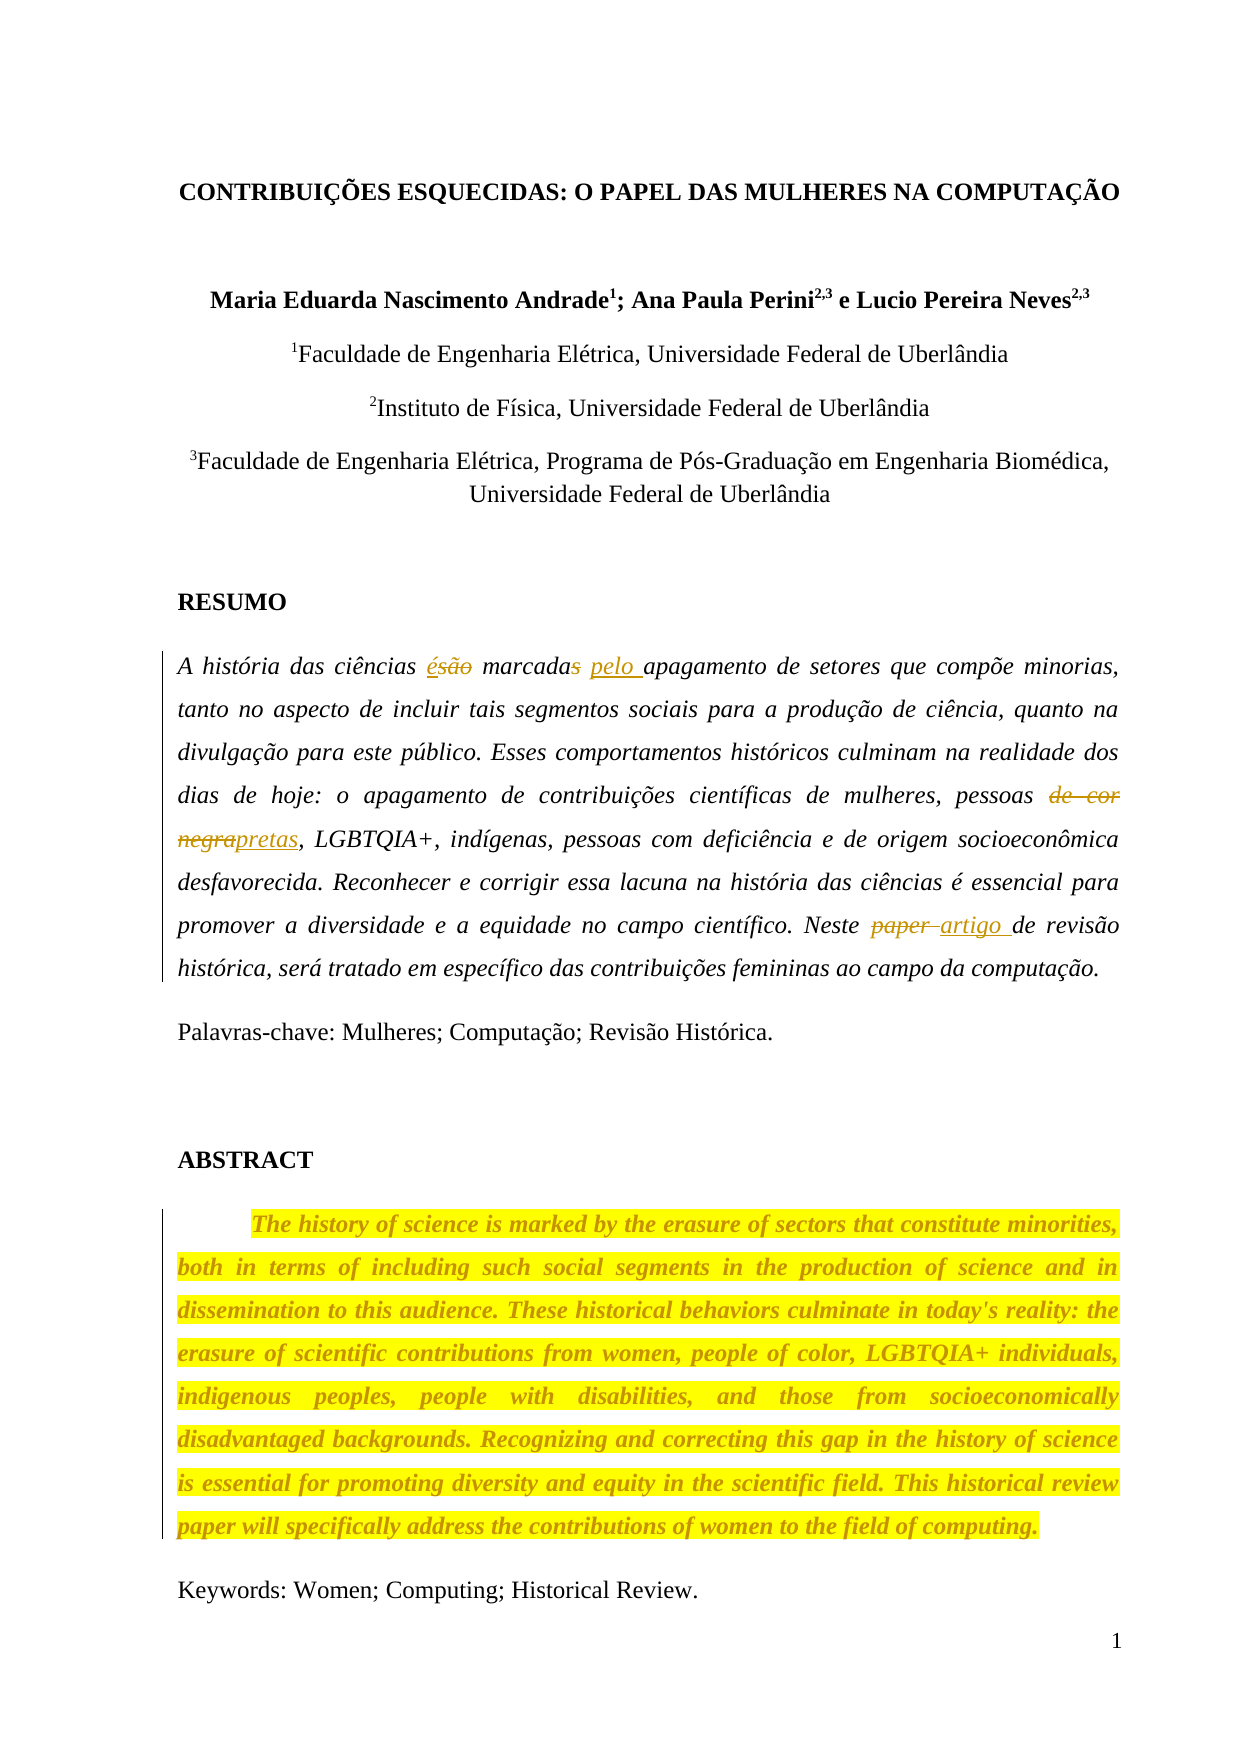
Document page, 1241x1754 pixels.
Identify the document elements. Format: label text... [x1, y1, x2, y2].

text Maria Eduarda Nascimento Andrade1; Ana Paula Perini2,3 e Lucio Pereira Neves2,3 [177, 285, 1122, 314]
text 2Instituto de Física, Universidade Federal de Uberlândia [177, 393, 1122, 421]
text 3Faculdade de Engenharia Elétrica, Programa de Pós-Graduação em Engenharia Biomédica, Universidade Federal de Uberlândia [177, 446, 1122, 508]
text A história das ciências marcada apagamento de setores que compõe minorias, tanto no aspecto de incluir tais segmentos sociais para a produção de ciência, quanto na divulgação para este público. Esses comportamentos históricos culminam na realidade dos dias de hoje: o apagamento de contribuições científicas de mulheres, pessoas , LGBTQIA+, indígenas, pessoas com deficiência e de origem socioeconômica desfavorecida. Reconhecer e corrigir essa lacuna na história das ciências é essencial para promover a diversidade e a equidade no campo científico. Neste de revisão histórica, será tratado em específico das contribuições femininas ao campo da computação. [177, 651, 1122, 982]
text RESUMO [177, 587, 1122, 616]
text ABSTRACT [177, 1145, 1122, 1174]
text Palavras-chave: Mulheres; Computação; Revisão Histórica. [177, 1017, 1122, 1046]
text CONTRIBUIÇÕES ESQUECIDAS: O PAPEL DAS MULHERES NA COMPUTAÇÃO [177, 177, 1122, 206]
text The history of science is marked by the erasure of sectors that constitute minorities, both in terms of including such social segments in the production of science and in dissemination to this audience. These historical behaviors culminate in today's reality: the erasure of scientific contributions from women, people of color, LGBTQIA+ individuals, indigenous peoples, people with disabilities, and those from socioeconomically disadvantaged backgrounds. Recognizing and correcting this gap in the history of science is essential for promoting diversity and equity in the scientific field. This historical review paper will specifically address the contributions of women to the field of computing. [177, 1209, 1122, 1539]
text Keywords: Women; Computing; Historical Review. [177, 1575, 1122, 1603]
text 1Faculdade de Engenharia Elétrica, Universidade Federal de Uberlândia [177, 339, 1122, 367]
